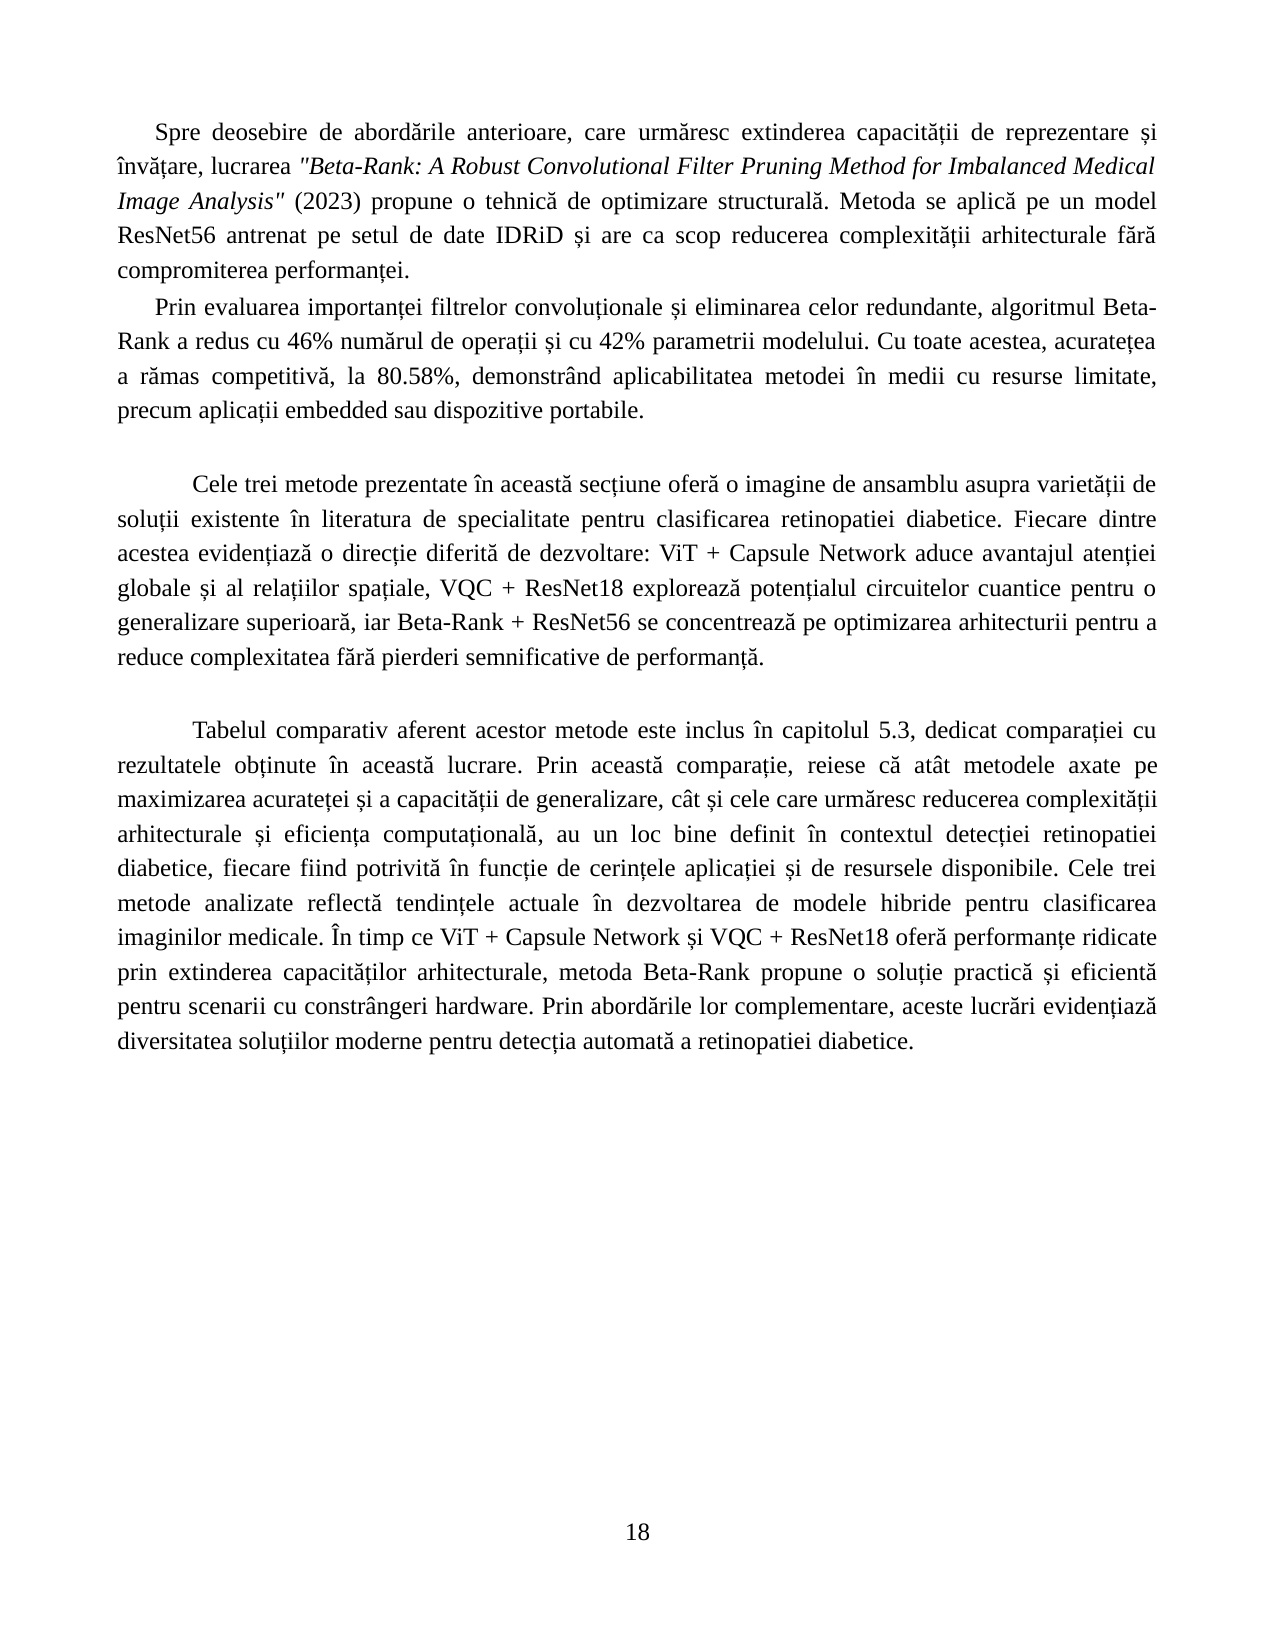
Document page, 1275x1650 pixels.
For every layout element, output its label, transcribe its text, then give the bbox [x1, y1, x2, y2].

text Spre deosebire de abordările anterioare, care urmăresc extinderea capacității de reprezentare și învățare, lucrarea "Beta-Rank: A Robust Convolutional Filter Pruning Method for Imbalanced Medical Image Analysis" (2023) propune o tehnică de optimizare structurală. Metoda se aplică pe un model ResNet56 antrenat pe setul de date IDRiD și are ca scop reducerea complexității arhitecturale fără compromiterea performanței. [117, 117, 1158, 284]
text Tabelul comparativ aferent acestor metode este inclus în capitolul 5.3, dedicat comparației cu rezultatele obținute în această lucrare. Prin această comparație, reiese că atât metodele axate pe maximizarea acurateței și a capacității de generalizare, cât și cele care urmăresc reducerea complexității arhitecturale și eficiența computațională, au un loc bine definit în contextul detecției retinopatiei diabetice, fiecare fiind potrivită în funcție de cerințele aplicației și de resursele disponibile. Cele trei metode analizate reflectă tendințele actuale în dezvoltarea de modele hibride pentru clasificarea imaginilor medicale. În timp ce ViT + Capsule Network și VQC + ResNet18 oferă performanțe ridicate prin extinderea capacităților arhitecturale, metoda Beta-Rank propune o soluție practică și eficientă pentru scenarii cu constrângeri hardware. Prin abordările lor complementare, aceste lucrări evidențiază diversitatea soluțiilor moderne pentru detecția automată a retinopatiei diabetice. [117, 716, 1158, 1055]
text Prin evaluarea importanței filtrelor convoluționale și eliminarea celor redundante, algoritmul Beta-Rank a redus cu 46% numărul de operații și cu 42% parametrii modelului. Cu toate acestea, acuratețea a rămas competitivă, la 80.58%, demonstrând aplicabilitatea metodei în medii cu resurse limitate, precum aplicații embedded sau dispozitive portabile. [117, 292, 1158, 424]
text Cele trei metode prezentate în această secțiune oferă o imagine de ansamblu asupra varietății de soluții existente în literatura de specialitate pentru clasificarea retinopatiei diabetice. Fiecare dintre acestea evidențiază o direcție diferită de dezvoltare: ViT + Capsule Network aduce avantajul atenției globale și al relațiilor spațiale, VQC + ResNet18 explorează potențialul circuitelor cuantice pentru o generalizare superioară, iar Beta-Rank + ResNet56 se concentrează pe optimizarea arhitecturii pentru a reduce complexitatea fără pierderi semnificative de performanță. [117, 469, 1158, 670]
